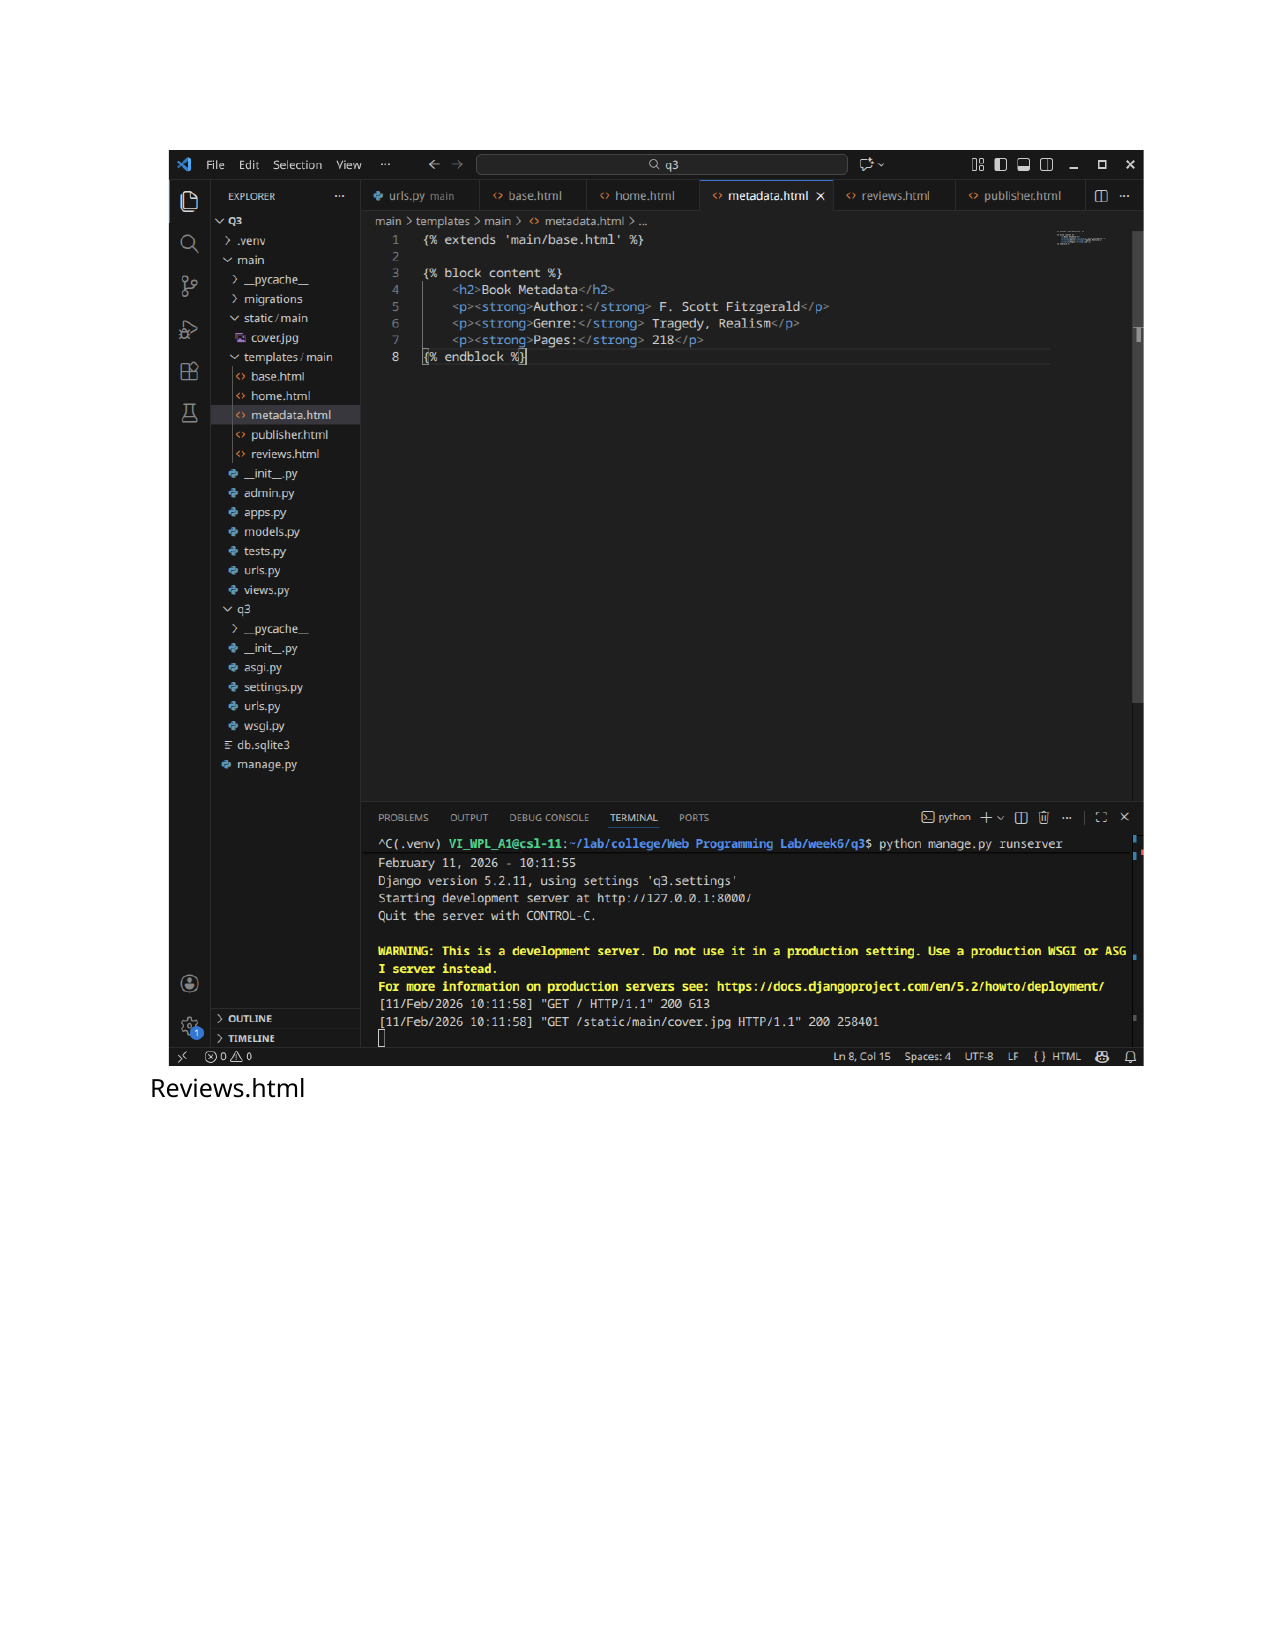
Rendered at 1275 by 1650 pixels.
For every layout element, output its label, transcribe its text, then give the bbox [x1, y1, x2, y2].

text Reviews.html [150, 150, 1125, 1105]
